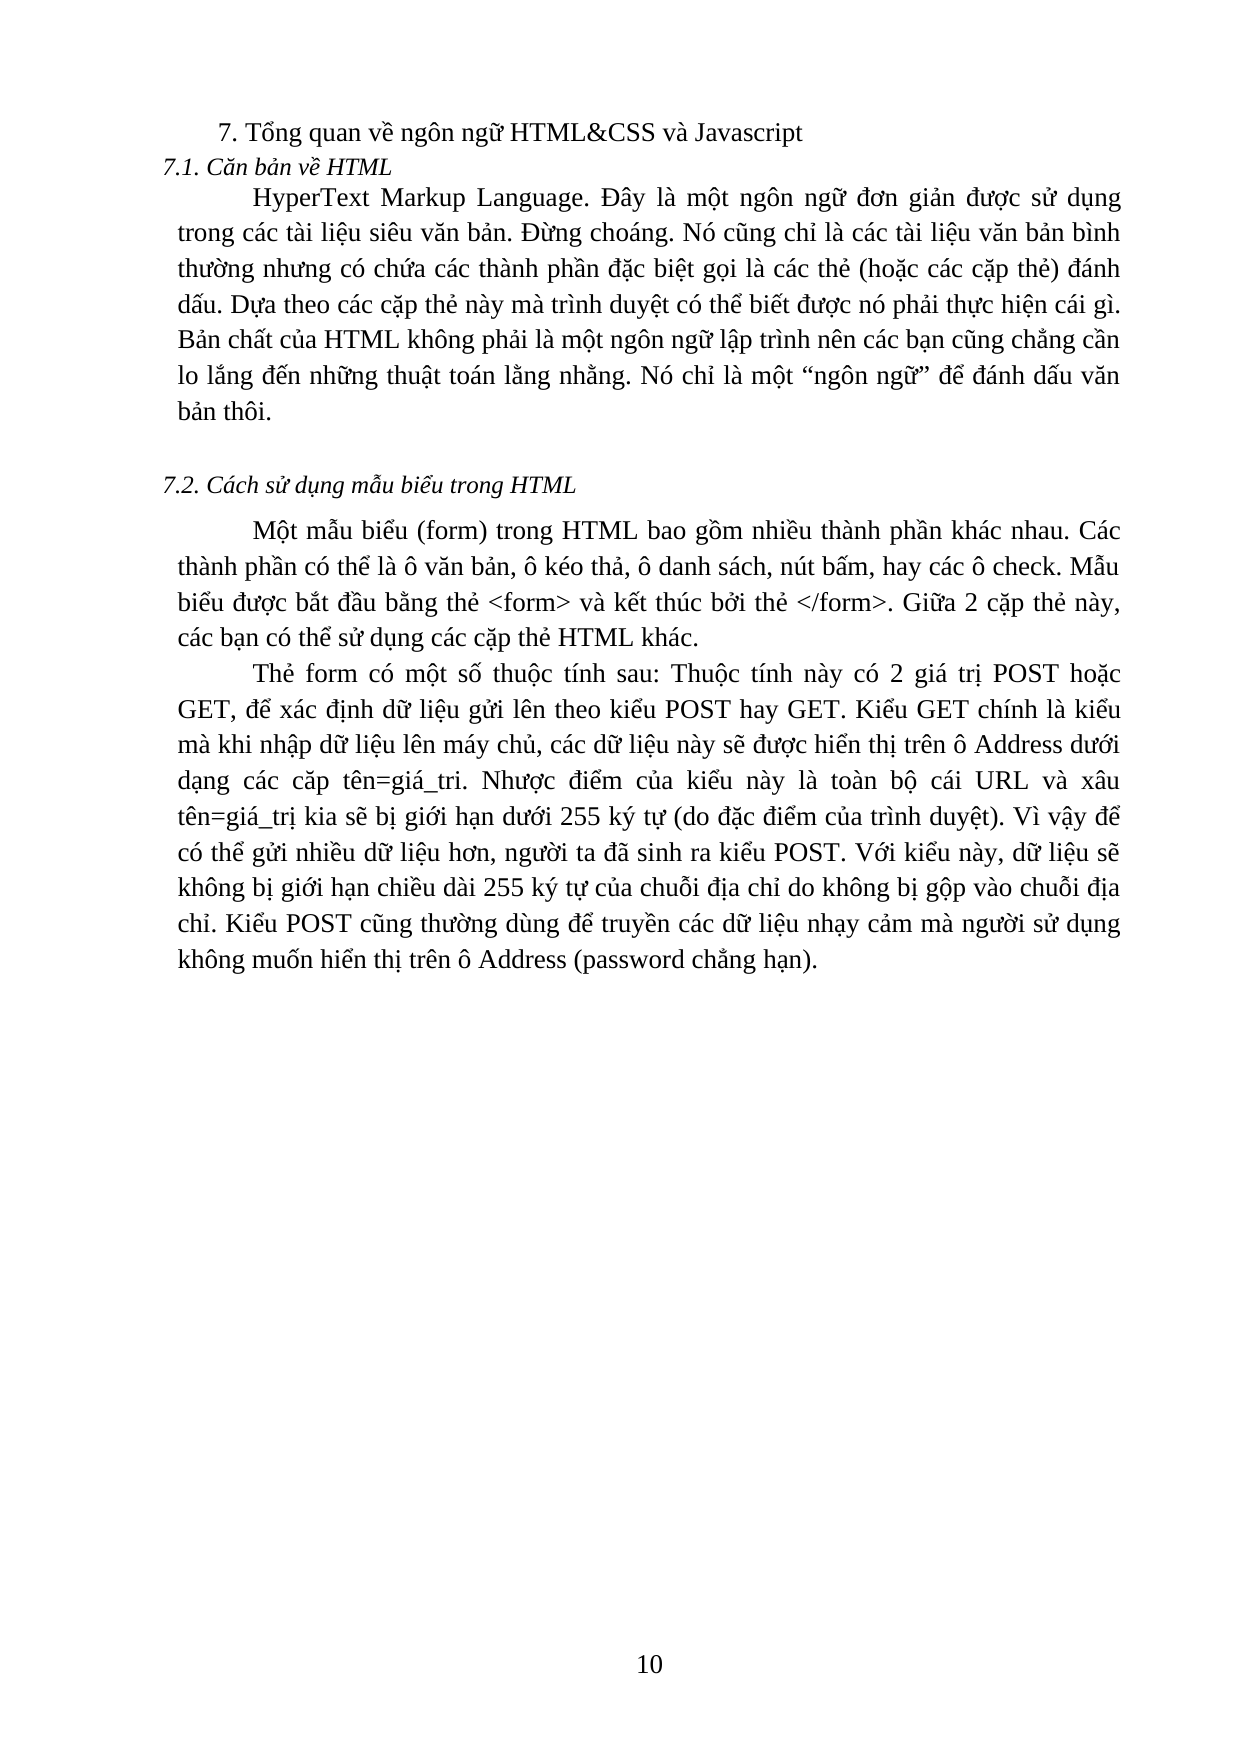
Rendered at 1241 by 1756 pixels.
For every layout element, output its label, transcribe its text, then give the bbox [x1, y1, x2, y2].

subtitle 7.1. Căn bản về HTML [162, 152, 1167, 181]
text HyperText Markup Language. Đây là một ngôn ngữ đơn giản được sử dụng trong các tài liệu siêu văn bản. Đừng choáng. Nó cũng chỉ là các tài liệu văn bản bình thường nhưng có chứa các thành phần đặc biệt gọi là các thẻ (hoặc các cặp thẻ) đánh dấu. Dựa theo các cặp thẻ này mà trình duyệt có thể biết được nó phải thực hiện cái gì. Bản chất của HTML không phải là một ngôn ngữ lập trình nên các bạn cũng chẳng cần lo lắng đến những thuật toán lằng nhằng. Nó chỉ là một “ngôn ngữ” để đánh dấu văn bản thôi. [177, 181, 1122, 426]
text Thẻ form có một số thuộc tính sau: Thuộc tính này có 2 giá trị POST hoặc GET, để xác định dữ liệu gửi lên theo kiểu POST hay GET. Kiểu GET chính là kiểu mà khi nhập dữ liệu lên máy chủ, các dữ liệu này sẽ được hiển thị trên ô Address dưới dạng các căp tên=giá_tri. Nhược điểm của kiểu này là toàn bộ cái URL và xâu tên=giá_trị kia sẽ bị giới hạn dưới 255 ký tự (do đặc điểm của trình duyệt). Vì vậy để có thể gửi nhiều dữ liệu hơn, người ta đã sinh ra kiểu POST. Với kiểu này, dữ liệu sẽ không bị giới hạn chiều dài 255 ký tự của chuỗi địa chỉ do không bị gộp vào chuỗi địa chỉ. Kiểu POST cũng thường dùng để truyền các dữ liệu nhạy cảm mà người sử dụng không muốn hiển thị trên ô Address (password chẳng hạn). [177, 657, 1122, 974]
text Một mẫu biểu (form) trong HTML bao gồm nhiều thành phần khác nhau. Các thành phần có thể là ô văn bản, ô kéo thả, ô danh sách, nút bấm, hay các ô check. Mẫu biểu được bắt đầu bằng thẻ <form> và kết thúc bởi thẻ </form>. Giữa 2 cặp thẻ này, các bạn có thể sử dụng các cặp thẻ HTML khác. [177, 514, 1122, 653]
subtitle 7. Tổng quan về ngôn ngữ HTML&CSS và Javascript [218, 117, 1167, 148]
subtitle 7.2. Cách sử dụng mẫu biểu trong HTML [162, 471, 1167, 499]
